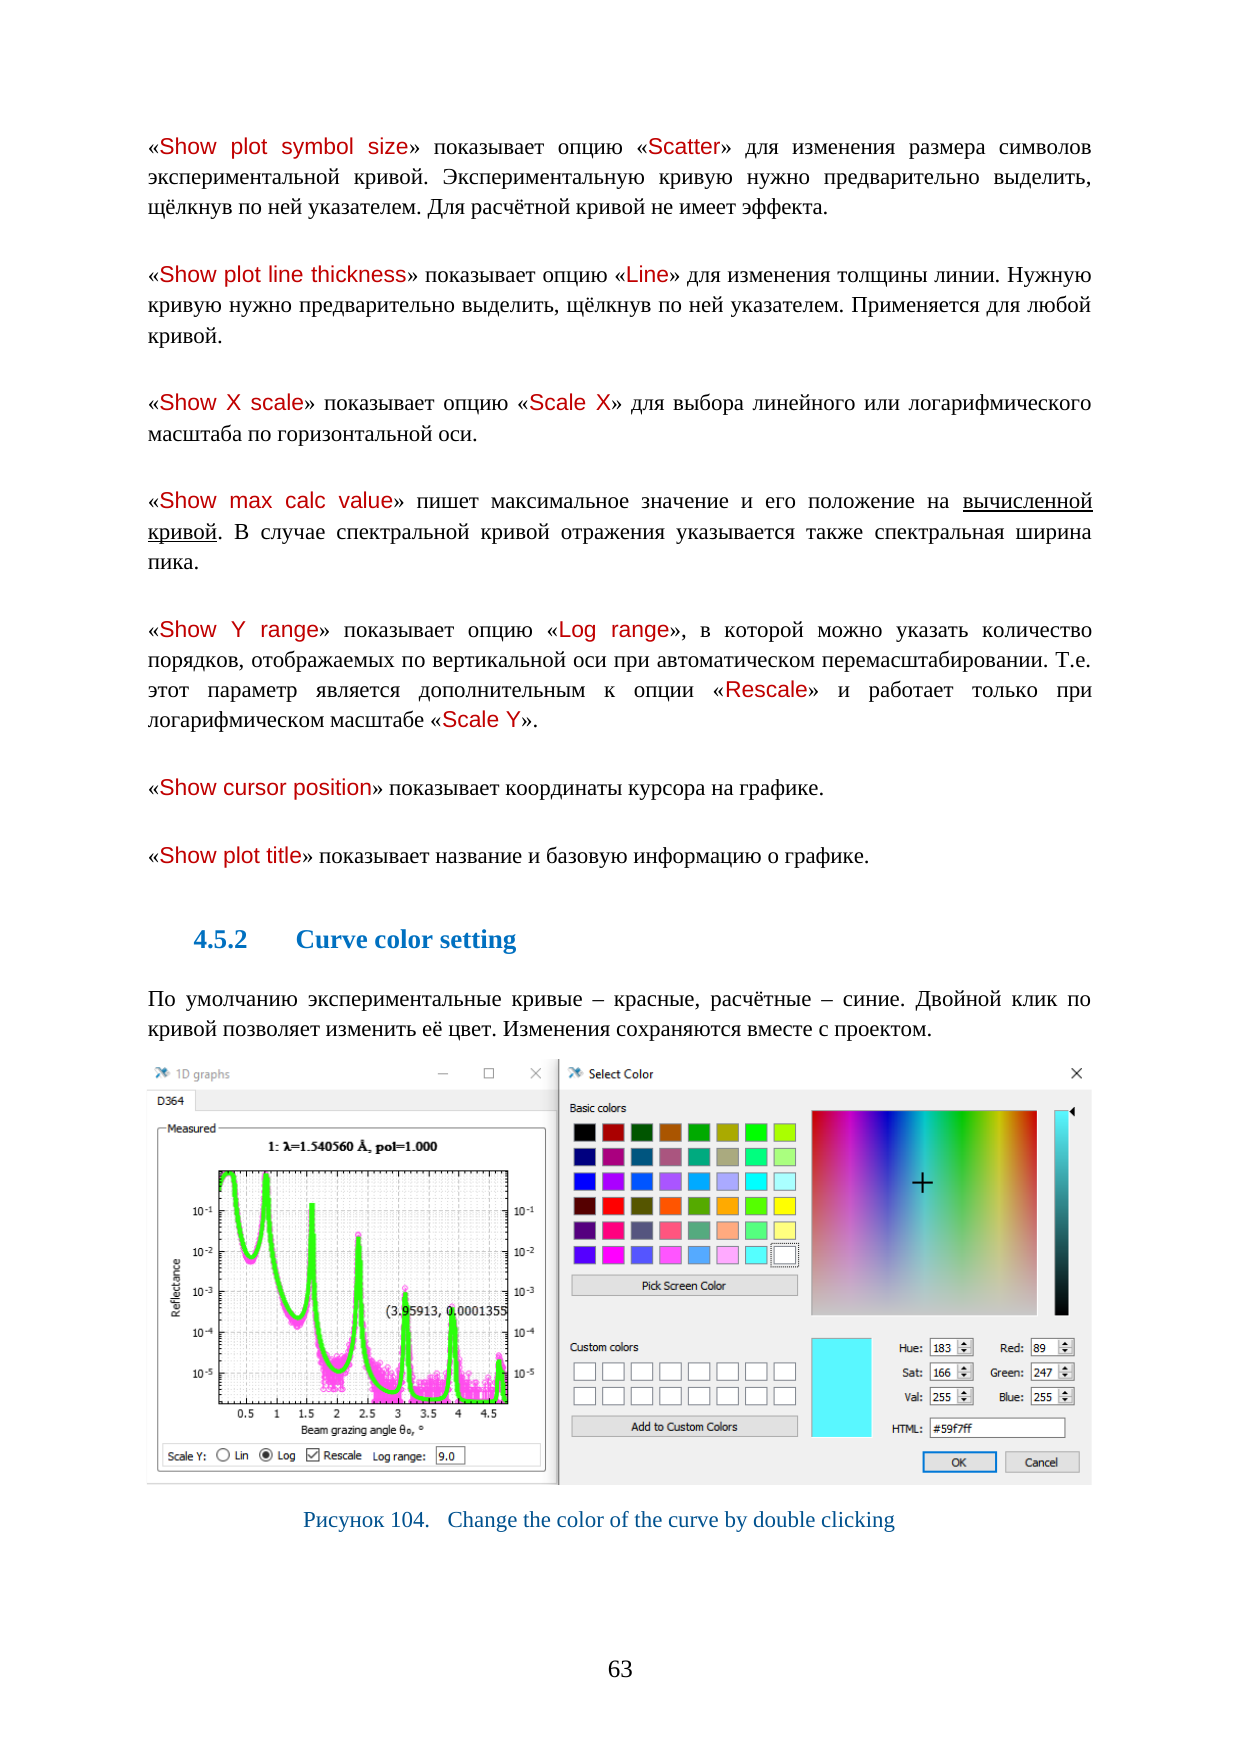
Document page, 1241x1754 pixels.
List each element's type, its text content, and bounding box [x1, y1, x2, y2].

text «Show cursor position» показывает координаты курсора на графике. [148, 774, 1093, 801]
text «Show plot title» показывает название и базовую информацию о графике. [148, 842, 1093, 869]
text «Show plot symbol size» показывает опцию «Scatter» для изменения размера символов экспериментальной кривой. Экспериментальную кривую нужно предварительно выделить, щёлкнув по ней указателем. Для расчётной кривой не имеет эффекта. [148, 133, 1093, 220]
subtitle Curve color setting [193, 923, 1093, 954]
text «Show max calc value» пишет максимальное значение и его положение на вычисленной кривой. В случае спектральной кривой отражения указывается также спектральная ширина пика. [148, 487, 1093, 574]
text «Show plot line thickness» показывает опцию «Line» для изменения толщины линии. Нужную кривую нужно предварительно выделить, щёлкнув по ней указателем. Применяется для любой кривой. [148, 261, 1093, 348]
text «Show X scale» показывает опцию «Scale X» для выбора линейного или логарифмического масштаба по горизонтальной оси. [148, 389, 1093, 446]
picture [146, 1059, 1092, 1485]
text По умолчанию экспериментальные кривые – красные, расчётные – синие. Двойной клик по кривой позволяет изменить её цвет. Изменения сохраняются вместе с проектом. [148, 985, 1093, 1042]
text «Show Y range» показывает опцию «Log range», в которой можно указать количество порядков, отображаемых по вертикальной оси при автоматическом перемасштабировании. Т.е. этот параметр является дополнительным к опции «Rescale» и работает только при логарифмическом масштабе «Scale Y». [148, 616, 1093, 733]
